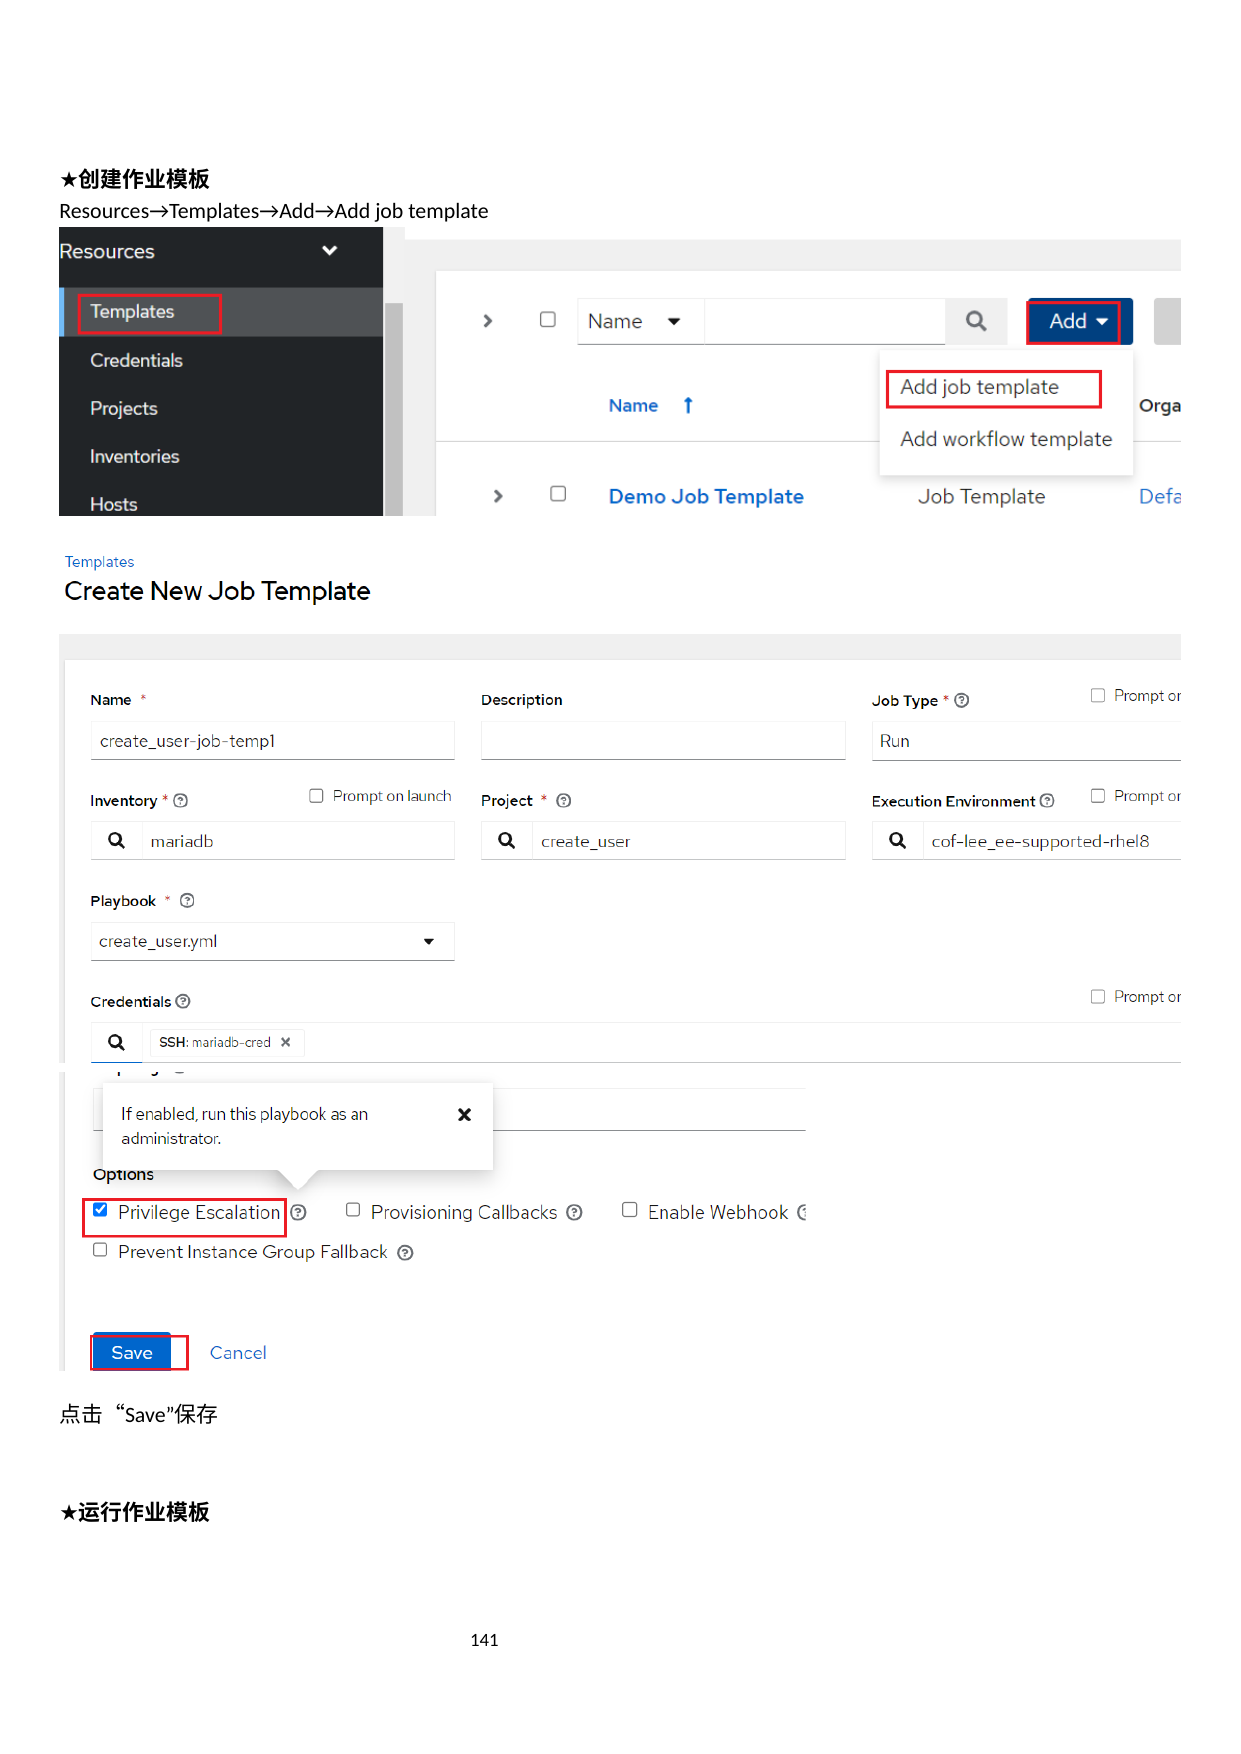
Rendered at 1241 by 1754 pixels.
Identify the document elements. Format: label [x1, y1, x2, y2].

picture [59, 1072, 806, 1371]
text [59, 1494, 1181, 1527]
picture [59, 552, 1181, 1063]
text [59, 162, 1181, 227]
picture [59, 227, 1181, 516]
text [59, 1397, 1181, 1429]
